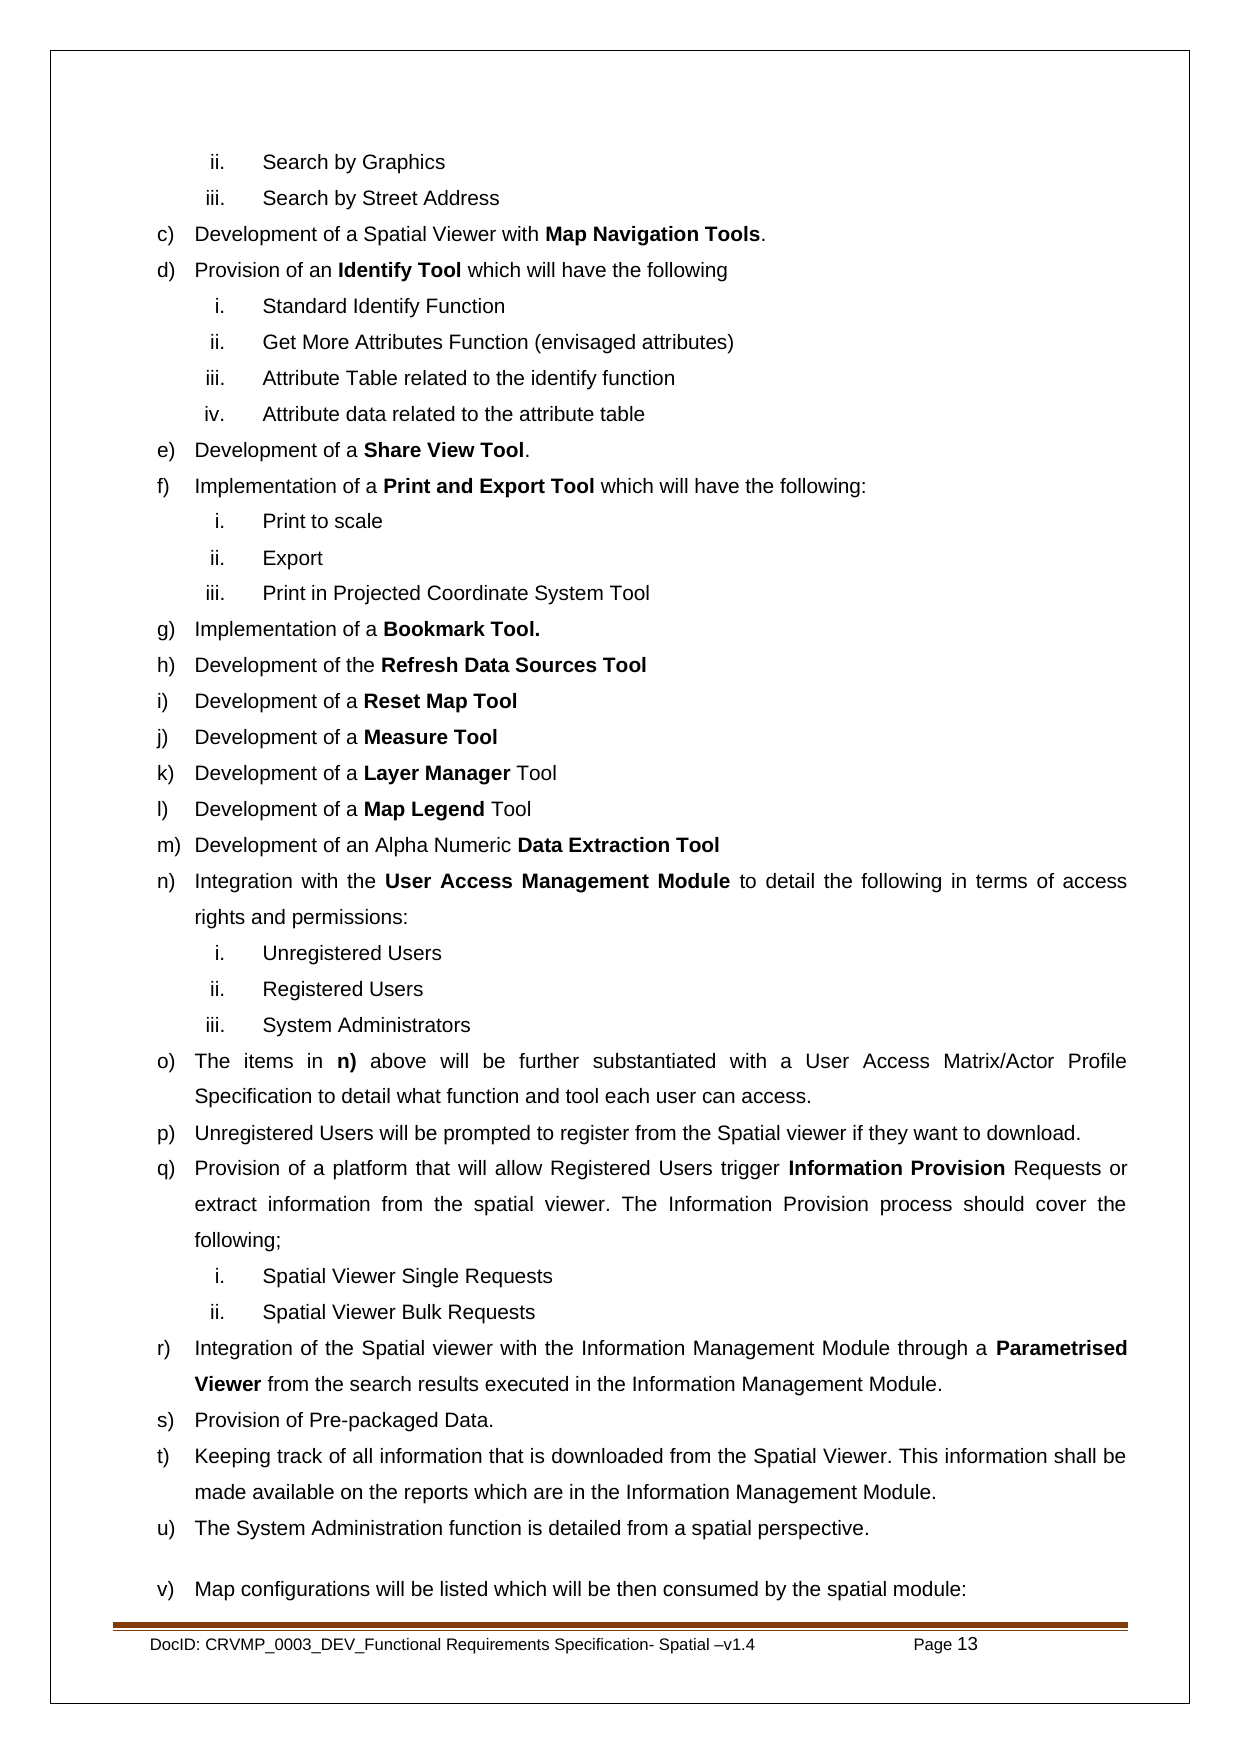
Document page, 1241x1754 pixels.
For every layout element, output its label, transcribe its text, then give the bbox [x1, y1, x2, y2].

list Registered Users [225, 977, 1128, 1001]
list Implementation of a Bookmark Tool. [157, 617, 1128, 641]
list Development of the Refresh Data Sources Tool [157, 653, 1128, 677]
list Development of a Share View Tool. [157, 437, 1128, 461]
list Provision of a platform that will allow Registered Users trigger Information Provision Requests or extract information from the spatial viewer. The Information Provision process should cover the following; [157, 1156, 1128, 1252]
list Development of an Alpha Numeric Data Extraction Tool [157, 833, 1128, 857]
list Provision of an Identify Tool which will have the following [157, 258, 1128, 282]
list System Administrators [225, 1012, 1128, 1036]
list Development of a Measure Tool [157, 725, 1128, 749]
list Development of a Layer Manager Tool [157, 761, 1128, 785]
list Provision of Pre-packaged Data. [157, 1408, 1128, 1432]
list Spatial Viewer Bulk Requests [225, 1300, 1128, 1324]
list Print in Projected Coordinate System Tool [225, 581, 1128, 605]
list The System Administration function is detailed from a spatial perspective. [157, 1516, 1128, 1539]
list Standard Identify Function [225, 294, 1128, 318]
list Development of a Map Legend Tool [157, 797, 1128, 821]
list Development of a Reset Map Tool [157, 689, 1128, 713]
list Integration of the Spatial viewer with the Information Management Module through a Parametrised Viewer from the search results executed in the Information Management Module. [157, 1336, 1128, 1396]
list Get More Attributes Function (envisaged attributes) [225, 330, 1128, 354]
list Attribute Table related to the identify function [225, 366, 1128, 389]
list Print to scale [225, 509, 1128, 533]
list Export [225, 545, 1128, 569]
list Map configurations will be listed which will be then consumed by the spatial module: [157, 1577, 1128, 1601]
list Attribute data related to the attribute table [225, 402, 1128, 426]
list Development of a Spatial Viewer with Map Navigation Tools. [157, 222, 1128, 246]
list Keeping track of all information that is downloaded from the Spatial Viewer. This information shall be made available on the reports which are in the Information Management Module. [157, 1444, 1128, 1504]
list Implementation of a Print and Export Tool which will have the following: [157, 473, 1128, 497]
list Spatial Viewer Single Requests [225, 1264, 1128, 1288]
list Search by Street Address [225, 186, 1128, 210]
list Unregistered Users [225, 941, 1128, 964]
list Search by Graphics [225, 150, 1128, 174]
list Integration with the User Access Management Module to detail the following in terms of access rights and permissions: [157, 869, 1128, 929]
list The items in n) above will be further substantiated with a User Access Matrix/Actor Profile Specification to detail what function and tool each user can access. [157, 1048, 1128, 1108]
list Unregistered Users will be prompted to register from the Spatial viewer if they want to download. [157, 1120, 1128, 1144]
